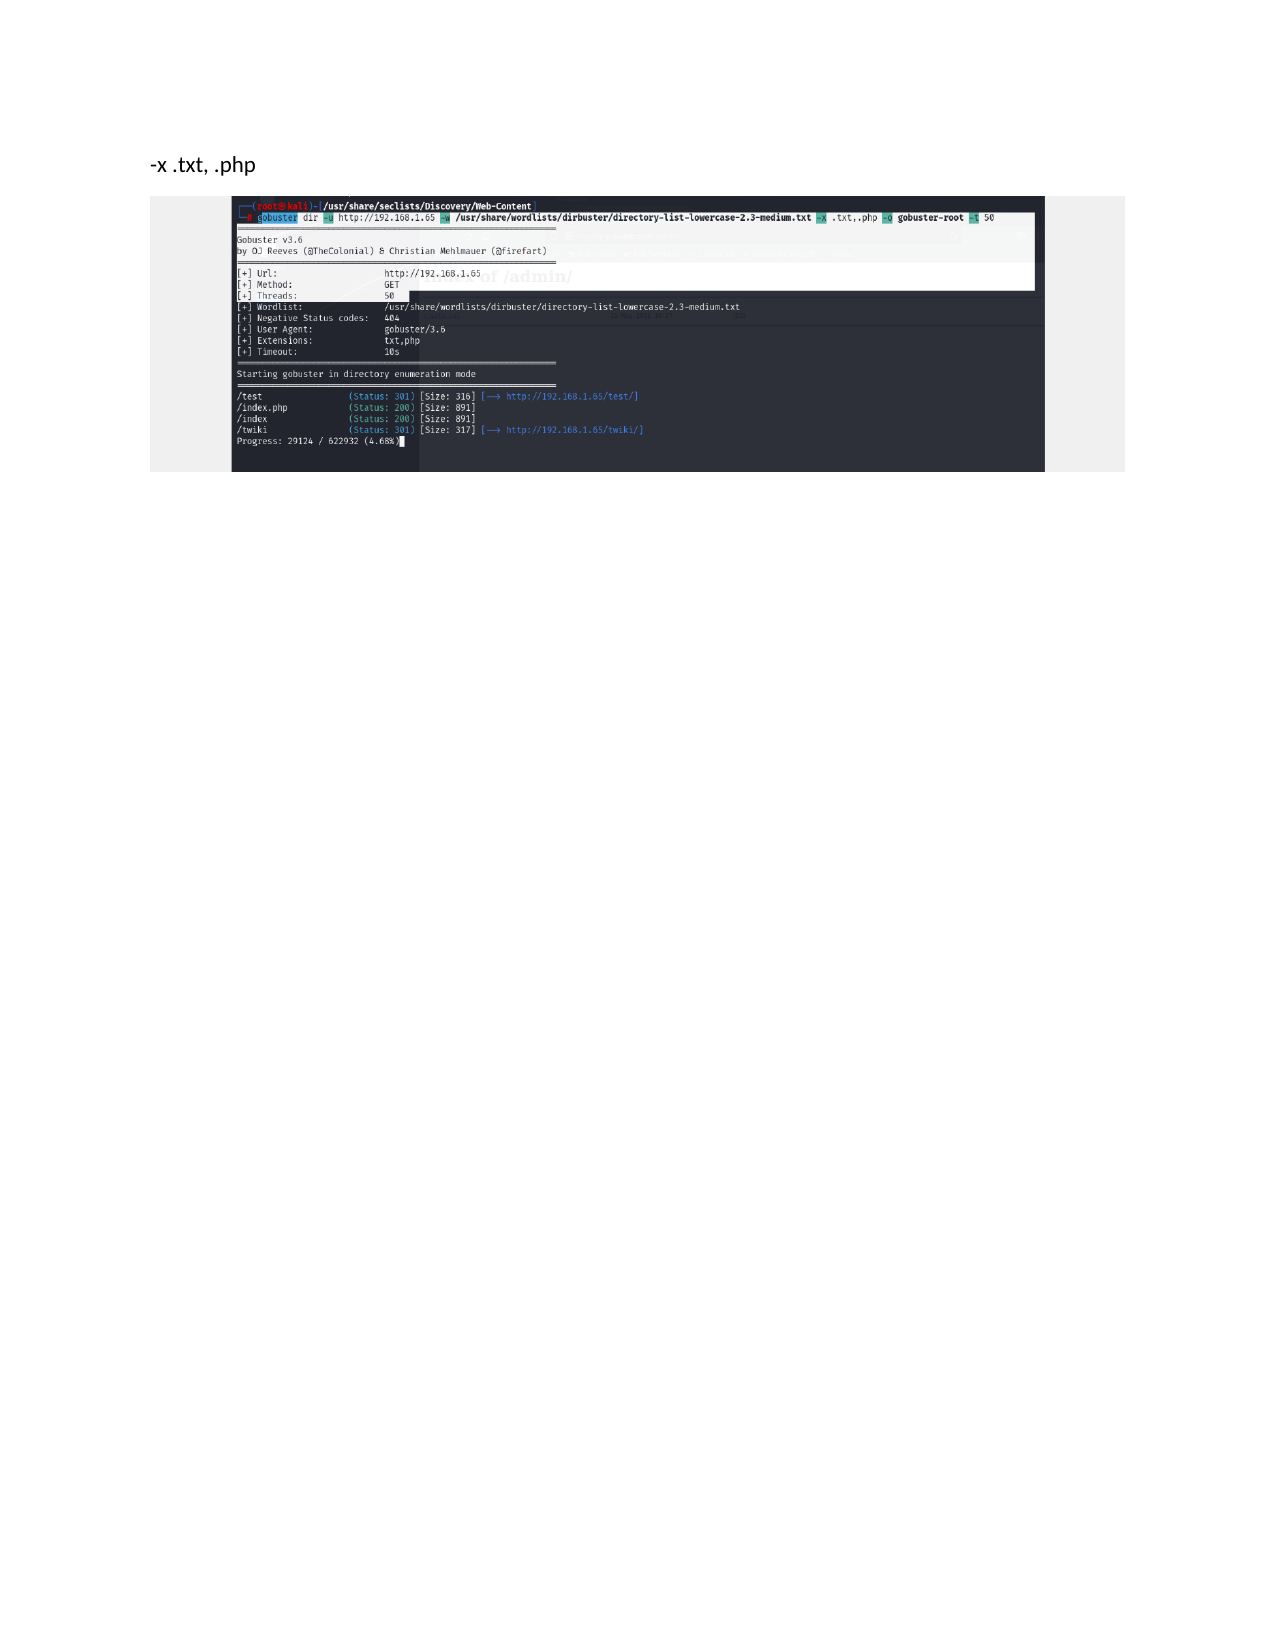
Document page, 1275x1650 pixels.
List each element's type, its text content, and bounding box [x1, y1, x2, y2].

text -x .txt, .php [150, 150, 1125, 178]
picture [150, 196, 1125, 472]
